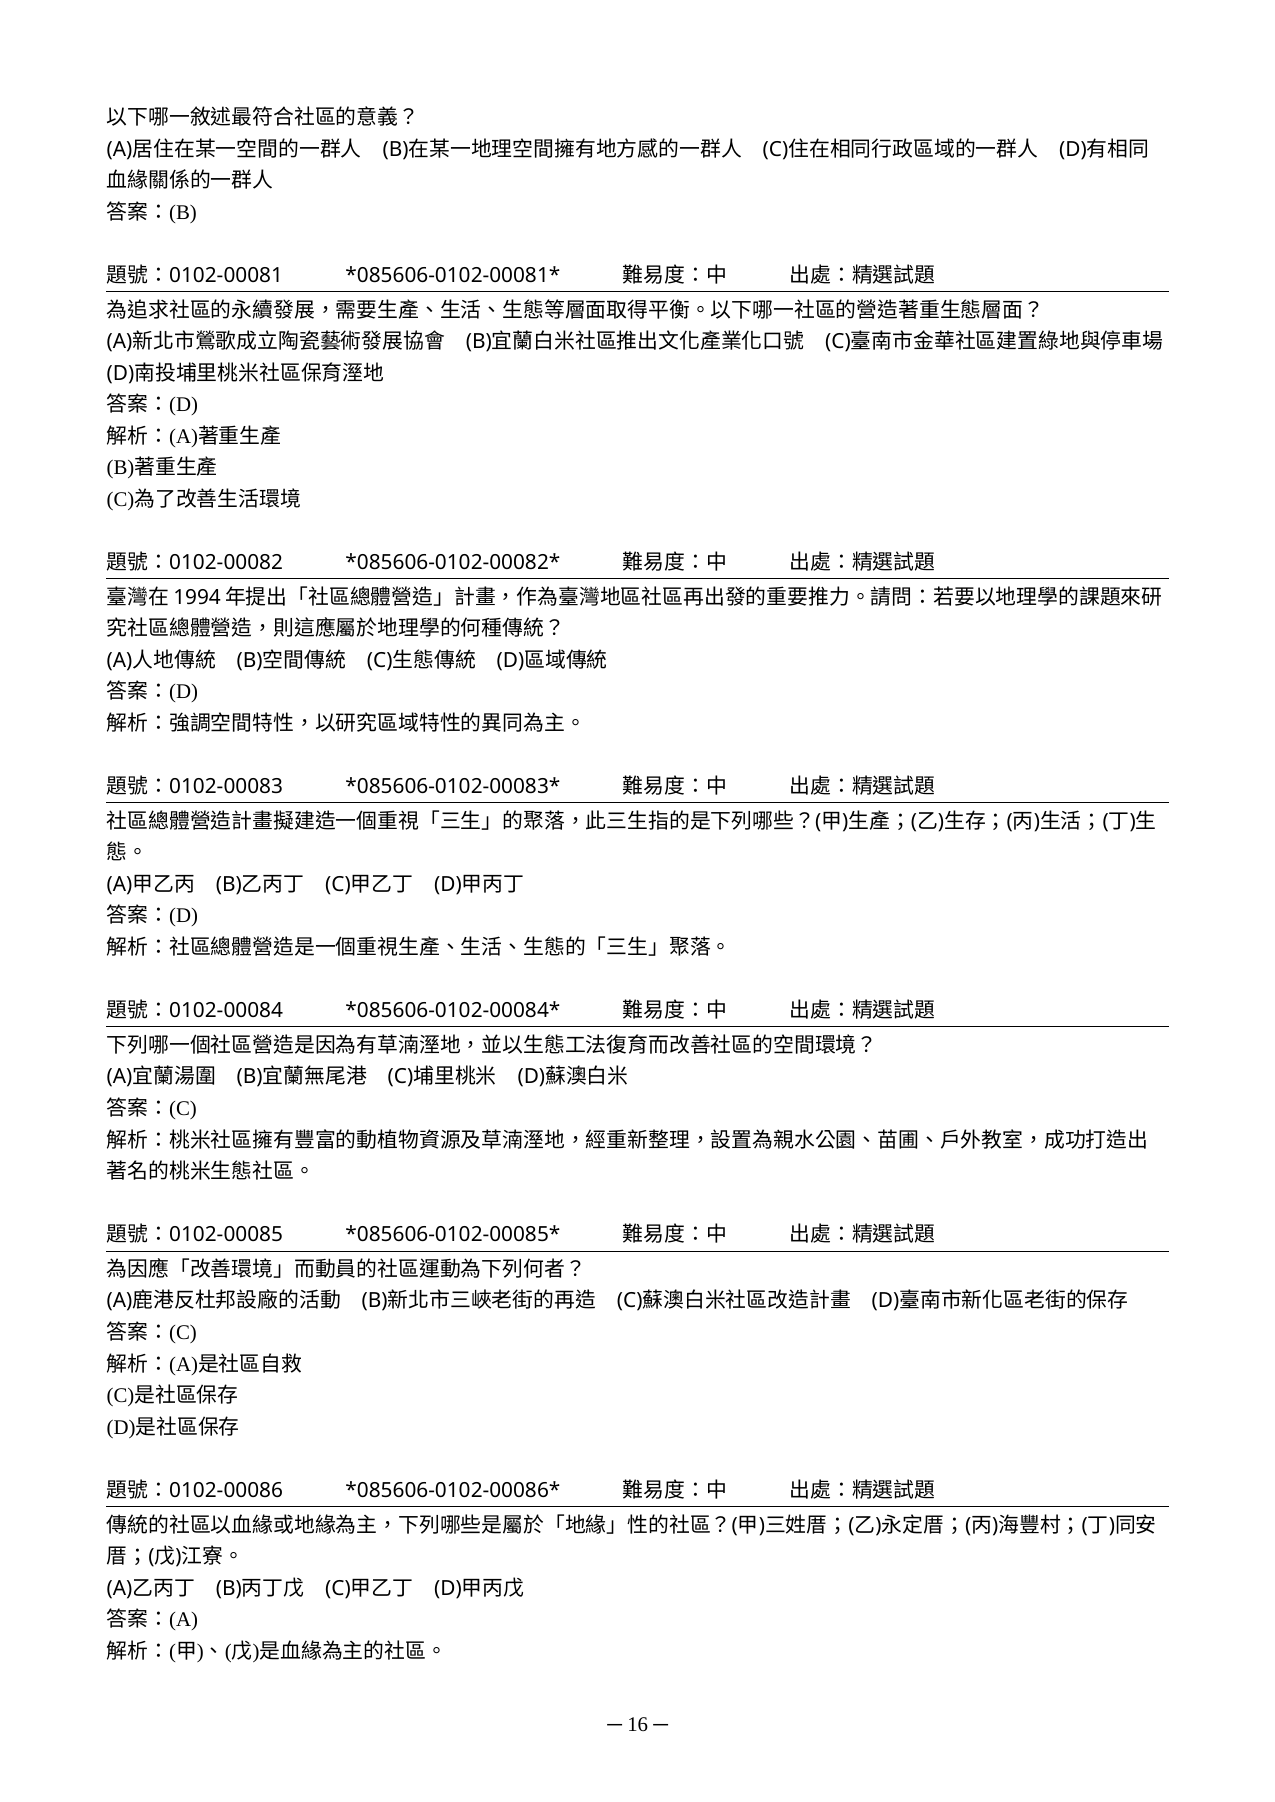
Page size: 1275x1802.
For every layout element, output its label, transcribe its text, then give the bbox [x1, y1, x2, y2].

text 題號：0102-00082 *085606-0102-00082* 難易度：中 出處：精選試題 [106, 545, 1169, 578]
text 答案：(D) [106, 674, 1169, 706]
text 題號：0102-00085 *085606-0102-00085* 難易度：中 出處：精選試題 [106, 1217, 1169, 1251]
text 臺灣在1994年提出「社區總體營造」計畫，作為臺灣地區社區再出發的重要推力。請問：若要以地理學的課題來研究社區總體營造，則這應屬於地理學的何種傳統？ (A)人地傳統 (B)空間傳統 (C)生態傳統 (D)區域傳統 [106, 579, 1169, 674]
text 解析：強調空間特性，以研究區域特性的異同為主。 [106, 706, 1169, 737]
text 答案：(C) [106, 1315, 1169, 1346]
text 解析：(甲)、(戊)是血緣為主的社區。 [106, 1633, 1169, 1665]
text 解析：(A)著重生產 (B)著重生產 (C)為了改善生活環境 [106, 418, 1169, 513]
text 答案：(D) [106, 387, 1169, 418]
text 答案：(C) [106, 1091, 1169, 1122]
text 傳統的社區以血緣或地緣為主，下列哪些是屬於「地緣」性的社區？(甲)三姓厝；(乙)永定厝；(丙)海豐村；(丁)同安厝；(戊)江寮。 (A)乙丙丁 (B)丙丁戊 (C)甲乙丁 (D)甲丙戊 [106, 1507, 1169, 1602]
text 下列哪一個社區營造是因為有草湳溼地，並以生態工法復育而改善社區的空間環境？ (A)宜蘭湯圍 (B)宜蘭無尾港 (C)埔里桃米 (D)蘇澳白米 [106, 1027, 1169, 1091]
text 為追求社區的永續發展，需要生產、生活、生態等層面取得平衡。以下哪一社區的營造著重生態層面？ (A)新北市鶯歌成立陶瓷藝術發展協會 (B)宜蘭白米社區推出文化產業化口號 (C)臺南市金華社區建置綠地與停車場 (D)南投埔里桃米社區保育溼地 [106, 292, 1169, 387]
text 題號：0102-00083 *085606-0102-00083* 難易度：中 出處：精選試題 [106, 769, 1169, 802]
text 答案：(D) [106, 898, 1169, 930]
text 題號：0102-00081 *085606-0102-00081* 難易度：中 出處：精選試題 [106, 257, 1169, 291]
text 以下哪一敘述最符合社區的意義？ (A)居住在某一空間的一群人 (B)在某一地理空間擁有地方感的一群人 (C)住在相同行政區域的一群人 (D)有相同血緣關係的一群人 [106, 100, 1169, 194]
text 解析：社區總體營造是一個重視生產、生活、生態的「三生」聚落。 [106, 930, 1169, 961]
text 社區總體營造計畫擬建造一個重視「三生」的聚落，此三生指的是下列哪些？(甲)生產；(乙)生存；(丙)生活；(丁)生態。 (A)甲乙丙 (B)乙丙丁 (C)甲乙丁 (D)甲丙丁 [106, 803, 1169, 898]
text 答案：(B) [106, 194, 1169, 226]
text 解析：桃米社區擁有豐富的動植物資源及草湳溼地，經重新整理，設置為親水公園、苗圃、戶外教室，成功打造出著名的桃米生態社區。 [106, 1122, 1169, 1185]
text 為因應「改善環境」而動員的社區運動為下列何者？ (A)鹿港反杜邦設廠的活動 (B)新北市三峽老街的再造 (C)蘇澳白米社區改造計畫 (D)臺南市新化區老街的保存 [106, 1252, 1169, 1315]
text 答案：(A) [106, 1602, 1169, 1633]
text 題號：0102-00084 *085606-0102-00084* 難易度：中 出處：精選試題 [106, 993, 1169, 1026]
text 解析：(A)是社區自救 (C)是社區保存 (D)是社區保存 [106, 1346, 1169, 1441]
text 題號：0102-00086 *085606-0102-00086* 難易度：中 出處：精選試題 [106, 1472, 1169, 1506]
